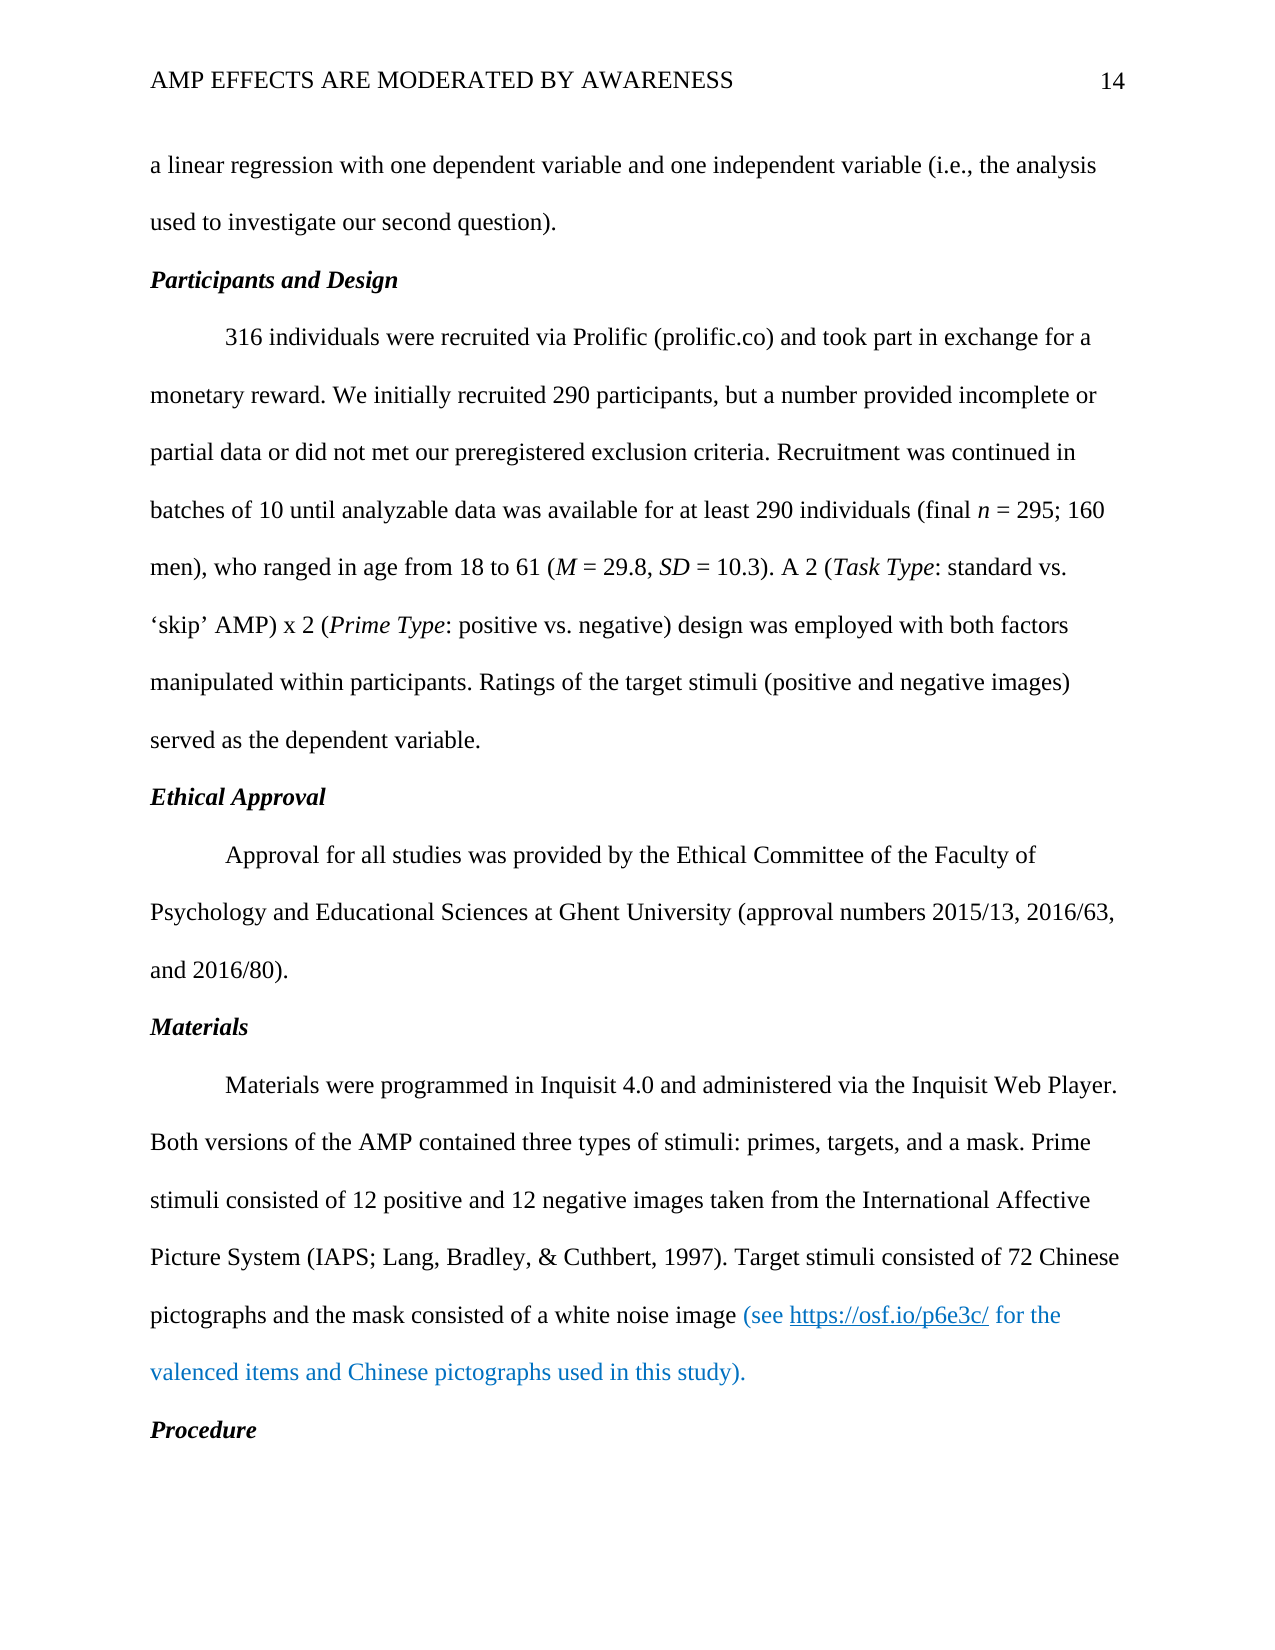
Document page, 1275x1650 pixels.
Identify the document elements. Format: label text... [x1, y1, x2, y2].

text Materials were programmed in Inquisit 4.0 and administered via the Inquisit Web Player. Both versions of the AMP contained three types of stimuli: primes, targets, and a mask. Prime stimuli consisted of 12 positive and 12 negative images taken from the International Affective Picture System (IAPS; Lang, Bradley, & Cuthbert, 1997). Target stimuli consisted of 72 Chinese pictographs and the mask consisted of a white noise image (see https://osf.io/p6e3c/ for the valenced items and Chinese pictographs used in this study). [150, 1070, 1125, 1386]
text 316 individuals were recruited via Prolific (prolific.co) and took part in exchange for a monetary reward. We initially recruited 290 participants, but a number provided incomplete or partial data or did not met our preregistered exclusion criteria. Recruitment was continued in batches of 10 until analyzable data was available for at least 290 individuals (final n = 295; 160 men), who ranged in age from 18 to 61 (M = 29.8, SD = 10.3). A 2 (Task Type: standard vs. ‘skip’ AMP) x 2 (Prime Type: positive vs. negative) design was employed with both factors manipulated within participants. Ratings of the target stimuli (positive and negative images) served as the dependent variable. [150, 322, 1125, 754]
text Approval for all studies was provided by the Ethical Committee of the Faculty of Psychology and Educational Sciences at Ghent University (approval numbers 2015/13, 2016/63, and 2016/80). [150, 840, 1125, 984]
subtitle Materials [150, 1012, 1125, 1041]
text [150, 150, 1125, 236]
subtitle Procedure [150, 1415, 1125, 1444]
subtitle Participants and Design [150, 265, 1125, 294]
subtitle Ethical Approval [150, 782, 1125, 811]
